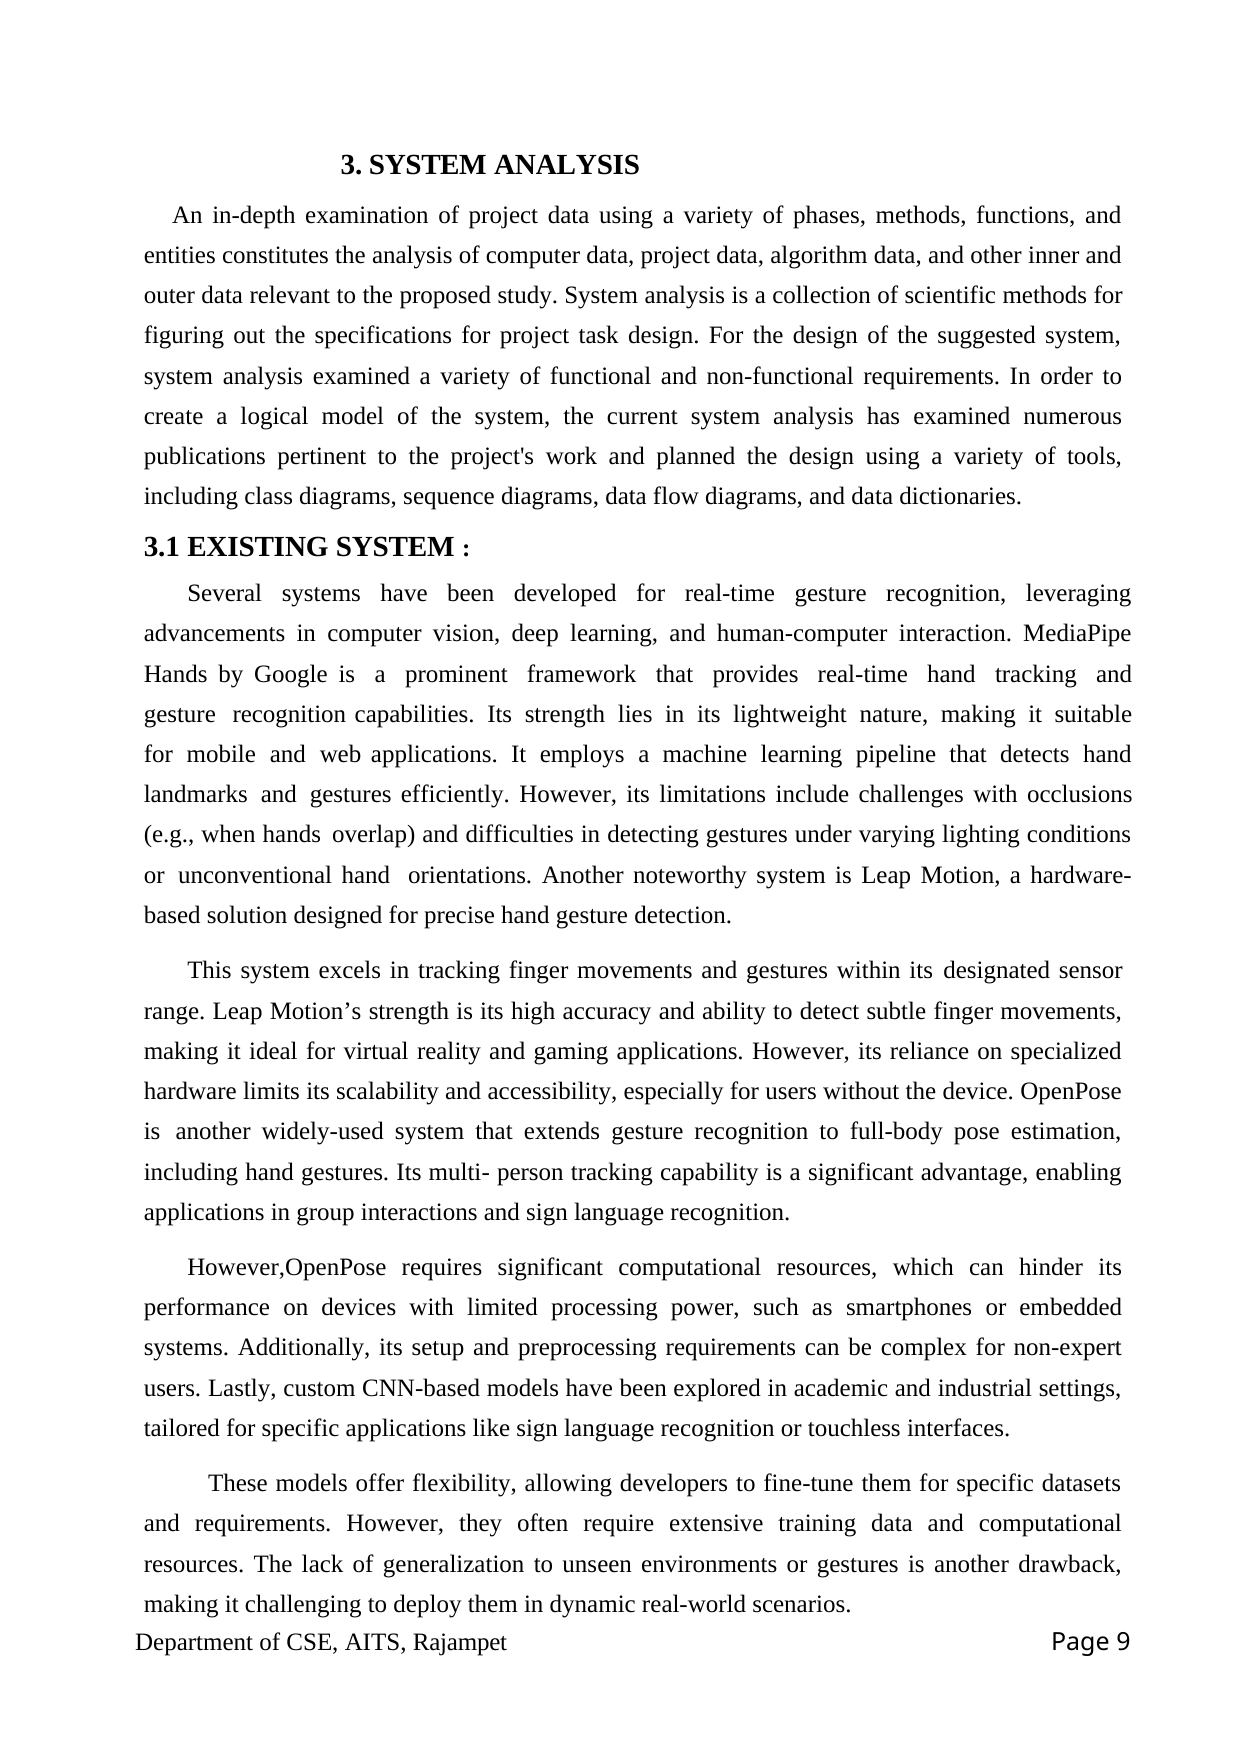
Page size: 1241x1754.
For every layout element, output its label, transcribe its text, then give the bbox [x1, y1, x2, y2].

text This system excels in tracking finger movements and gestures within its designated sensor range. Leap Motion’s strength is its high accuracy and ability to detect subtle finger movements, making it ideal for virtual reality and gaming applications. However, its reliance on specialized hardware limits its scalability and accessibility, especially for users without the device. OpenPose is another widely-used system that extends gesture recognition to full-body pose estimation, including hand gestures. Its multi- person tracking capability is a significant advantage, enabling applications in group interactions and sign language recognition. [143, 956, 1123, 1226]
subtitle EXISTING SYSTEM : [143, 529, 837, 563]
text These models offer flexibility, allowing developers to fine-tune them for specific datasets and requirements. However, they often require extensive training data and computational resources. The lack of generalization to unseen environments or gestures is another drawback, making it challenging to deploy them in dynamic real-world scenarios. [143, 1468, 1123, 1618]
text However,OpenPose requires significant computational resources, which can hinder its performance on devices with limited processing power, such as smartphones or embedded systems. Additionally, its setup and preprocessing requirements can be complex for non-expert users. Lastly, custom CNN-based models have been explored in academic and industrial settings, tailored for specific applications like sign language recognition or touchless interfaces. [143, 1252, 1123, 1442]
subtitle SYSTEM ANALYSIS [143, 147, 837, 181]
text Several systems have been developed for real-time gesture recognition, leveraging advancements in computer vision, deep learning, and human-computer interaction. MediaPipe Hands by Google is a prominent framework that provides real-time hand tracking and gesture recognition capabilities. Its strength lies in its lightweight nature, making it suitable for mobile and web applications. It employs a machine learning pipeline that detects hand landmarks and gestures efficiently. However, its limitations include challenges with occlusions (e.g., when hands overlap) and difficulties in detecting gestures under varying lighting conditions or unconventional hand orientations. Another noteworthy system is Leap Motion, a hardware-based solution designed for precise hand gesture detection. [143, 578, 1132, 929]
text An in-depth examination of project data using a variety of phases, methods, functions, and entities constitutes the analysis of computer data, project data, algorithm data, and other inner and outer data relevant to the proposed study. System analysis is a collection of scientific methods for figuring out the specifications for project task design. For the design of the suggested system, system analysis examined a variety of functional and non-functional requirements. In order to create a logical model of the system, the current system analysis has examined numerous publications pertinent to the project's work and planned the design using a variety of tools, including class diagrams, sequence diagrams, data flow diagrams, and data dictionaries. [143, 200, 1123, 510]
